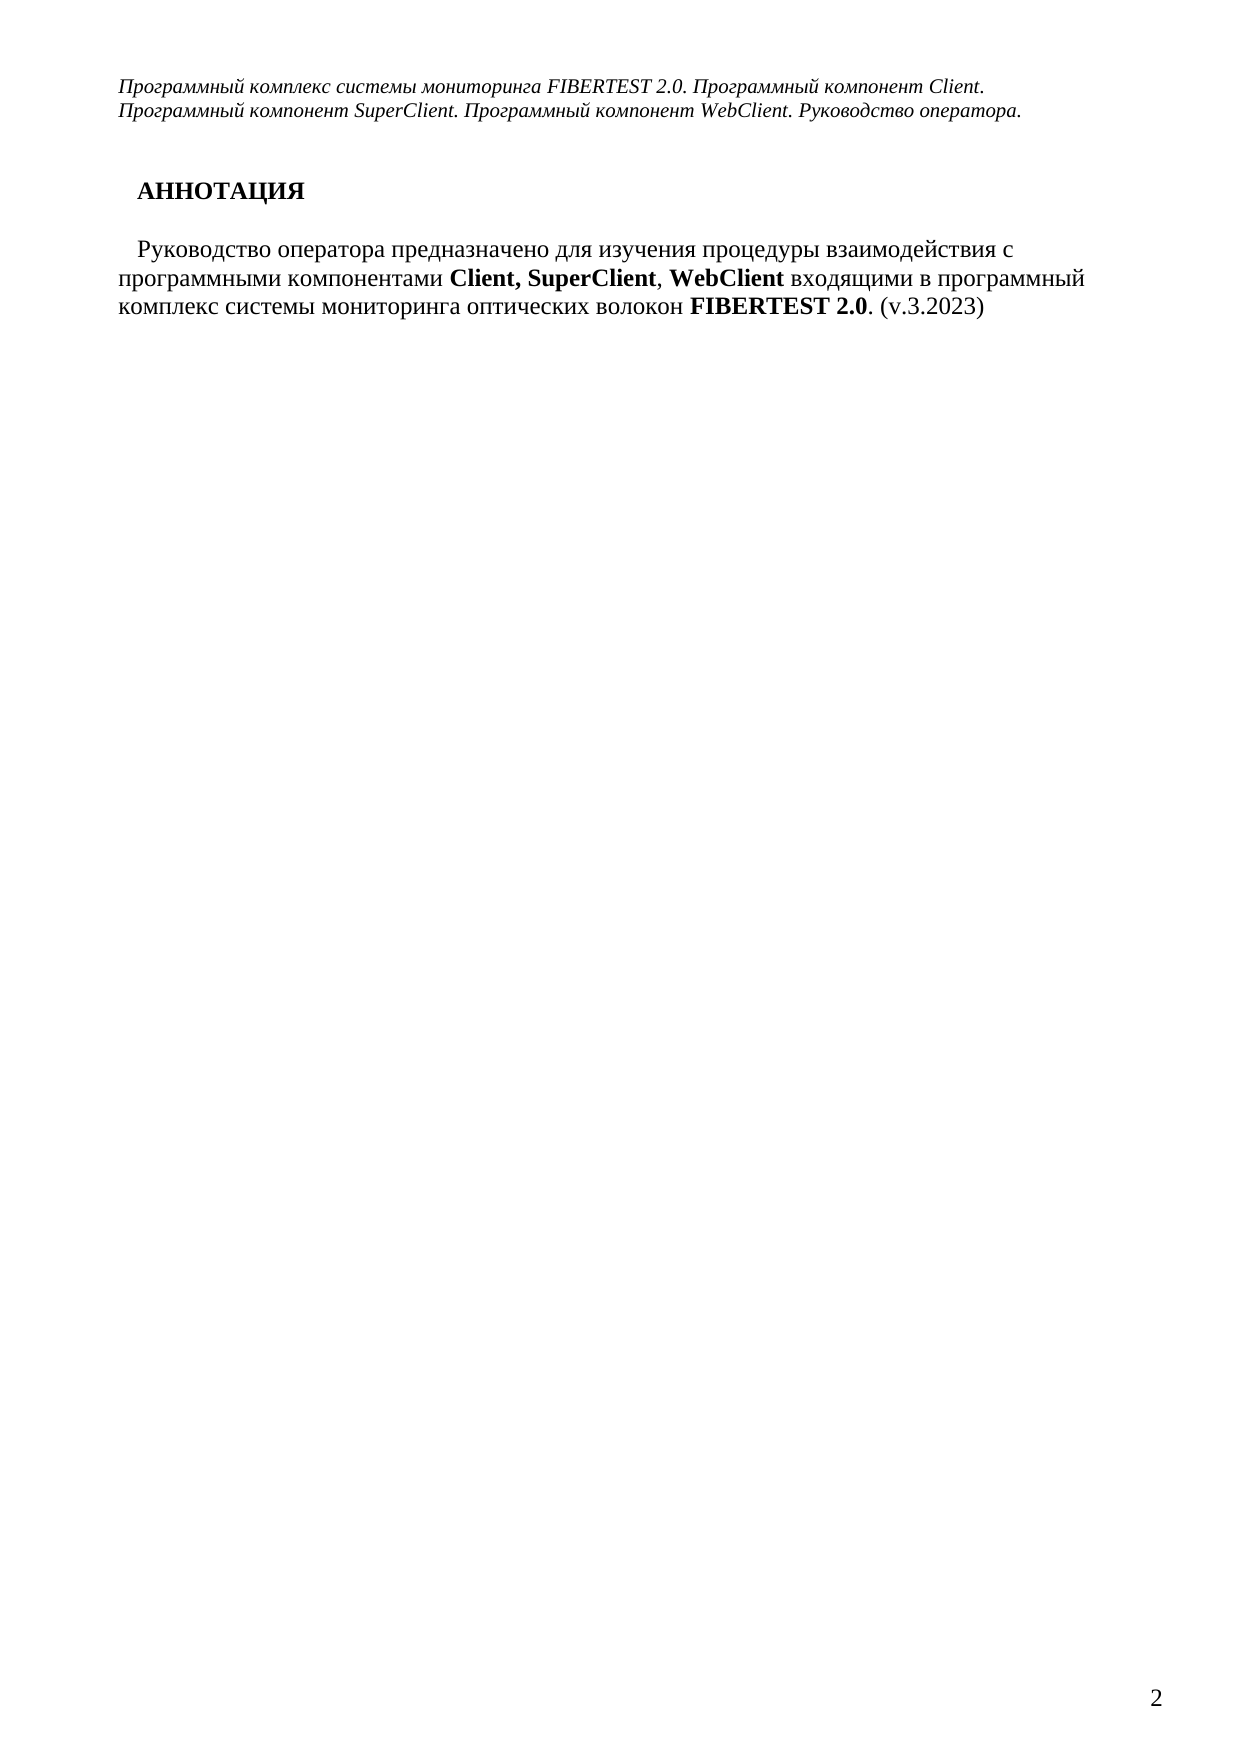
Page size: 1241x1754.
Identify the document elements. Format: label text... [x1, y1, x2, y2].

text Руководство оператора предназначено для изучения процедуры взаимодействия с программными компонентами Client, SuperClient, WebClient входящими в программный комплекс системы мониторинга оптических волокон FIBERTEST 2.0. (v.3.2023) [118, 234, 1162, 320]
text АННОТАЦИЯ [118, 176, 1162, 205]
